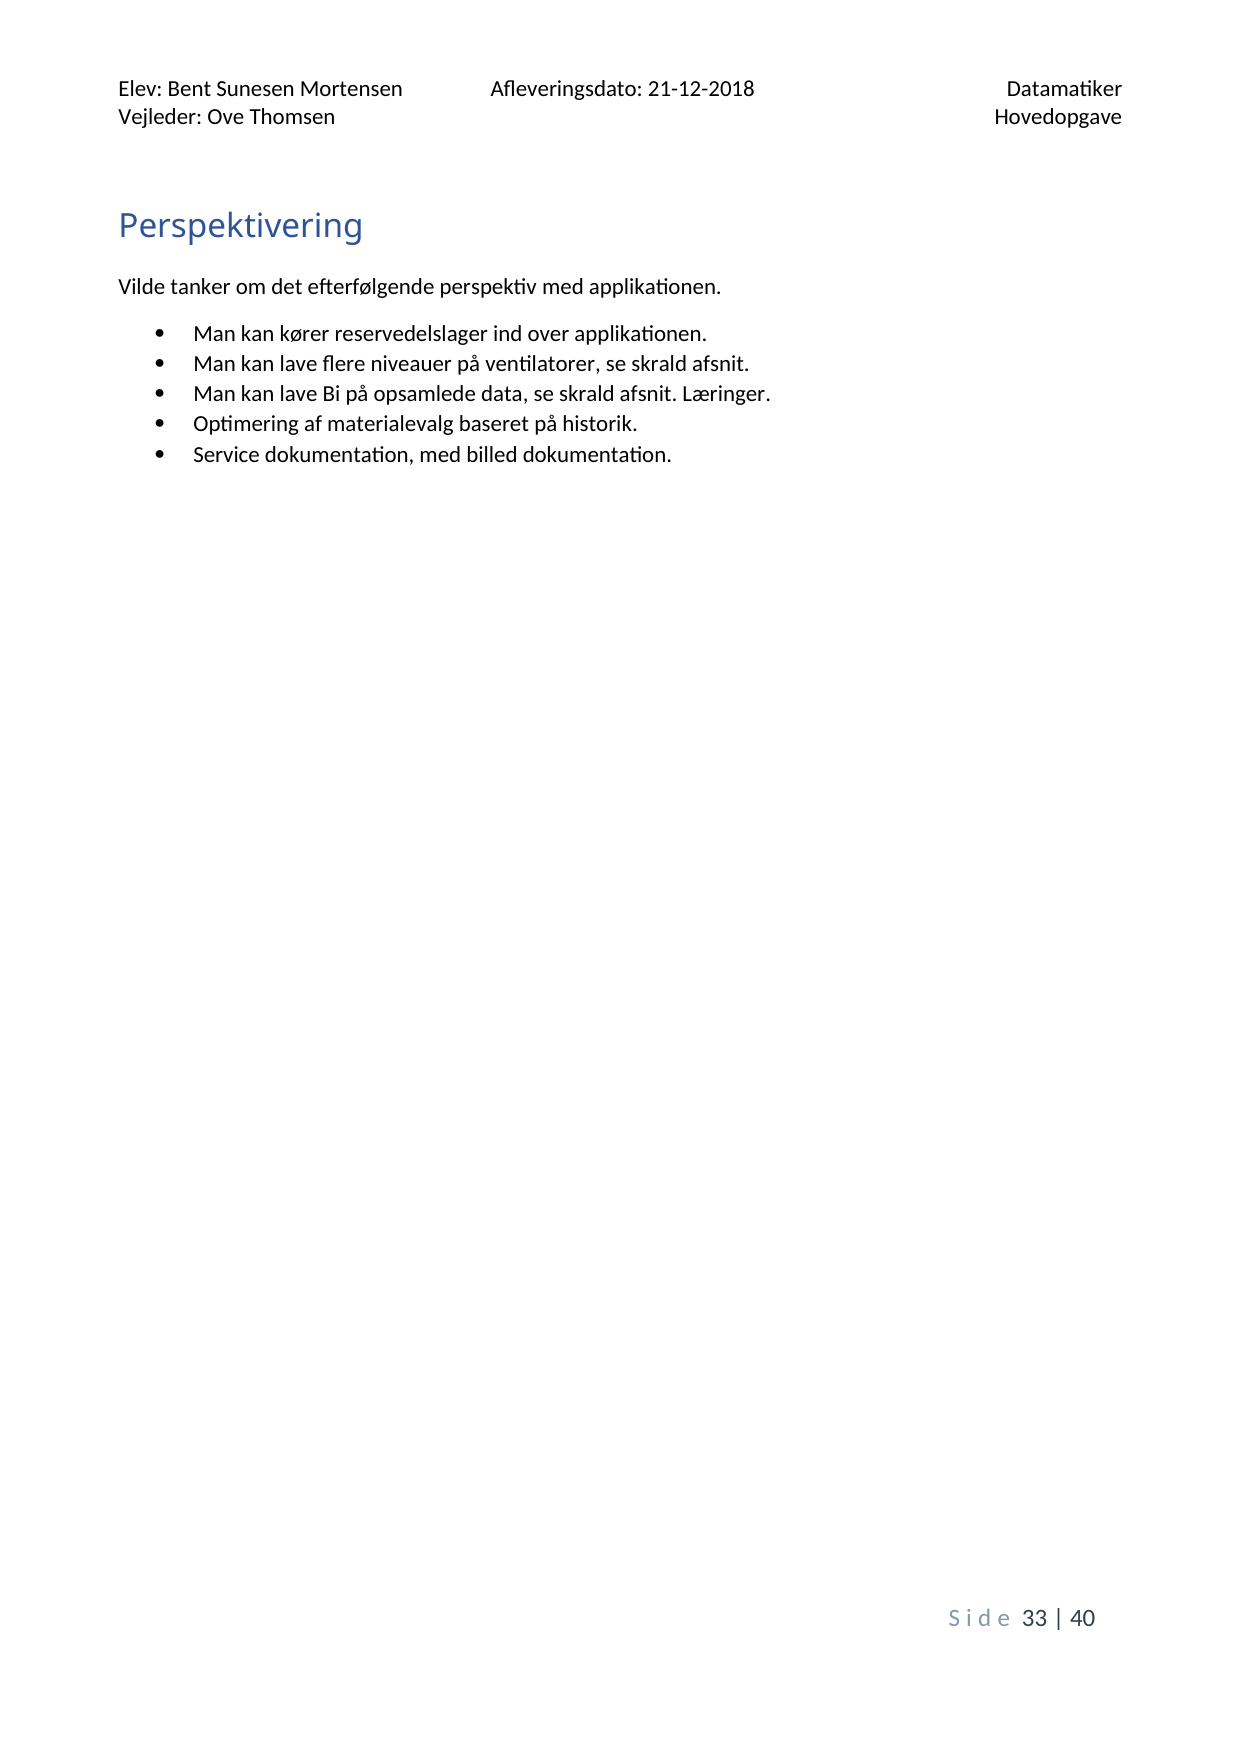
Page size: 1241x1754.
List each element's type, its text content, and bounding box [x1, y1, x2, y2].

list Optimering af materialevalg baseret på historik. [156, 409, 1122, 437]
text Vilde tanker om det efterfølgende perspektiv med applikationen. [118, 272, 1122, 300]
list Service dokumentation, med billed dokumentation. [156, 440, 1122, 468]
list Man kan lave flere niveauer på ventilatorer, se skrald afsnit. [156, 349, 1122, 377]
list Man kan lave Bi på opsamlede data, se skrald afsnit. Læringer. [156, 379, 1122, 407]
list Man kan kører reservedelslager ind over applikationen. [156, 319, 1122, 347]
subtitle Perspektivering [118, 202, 1122, 248]
